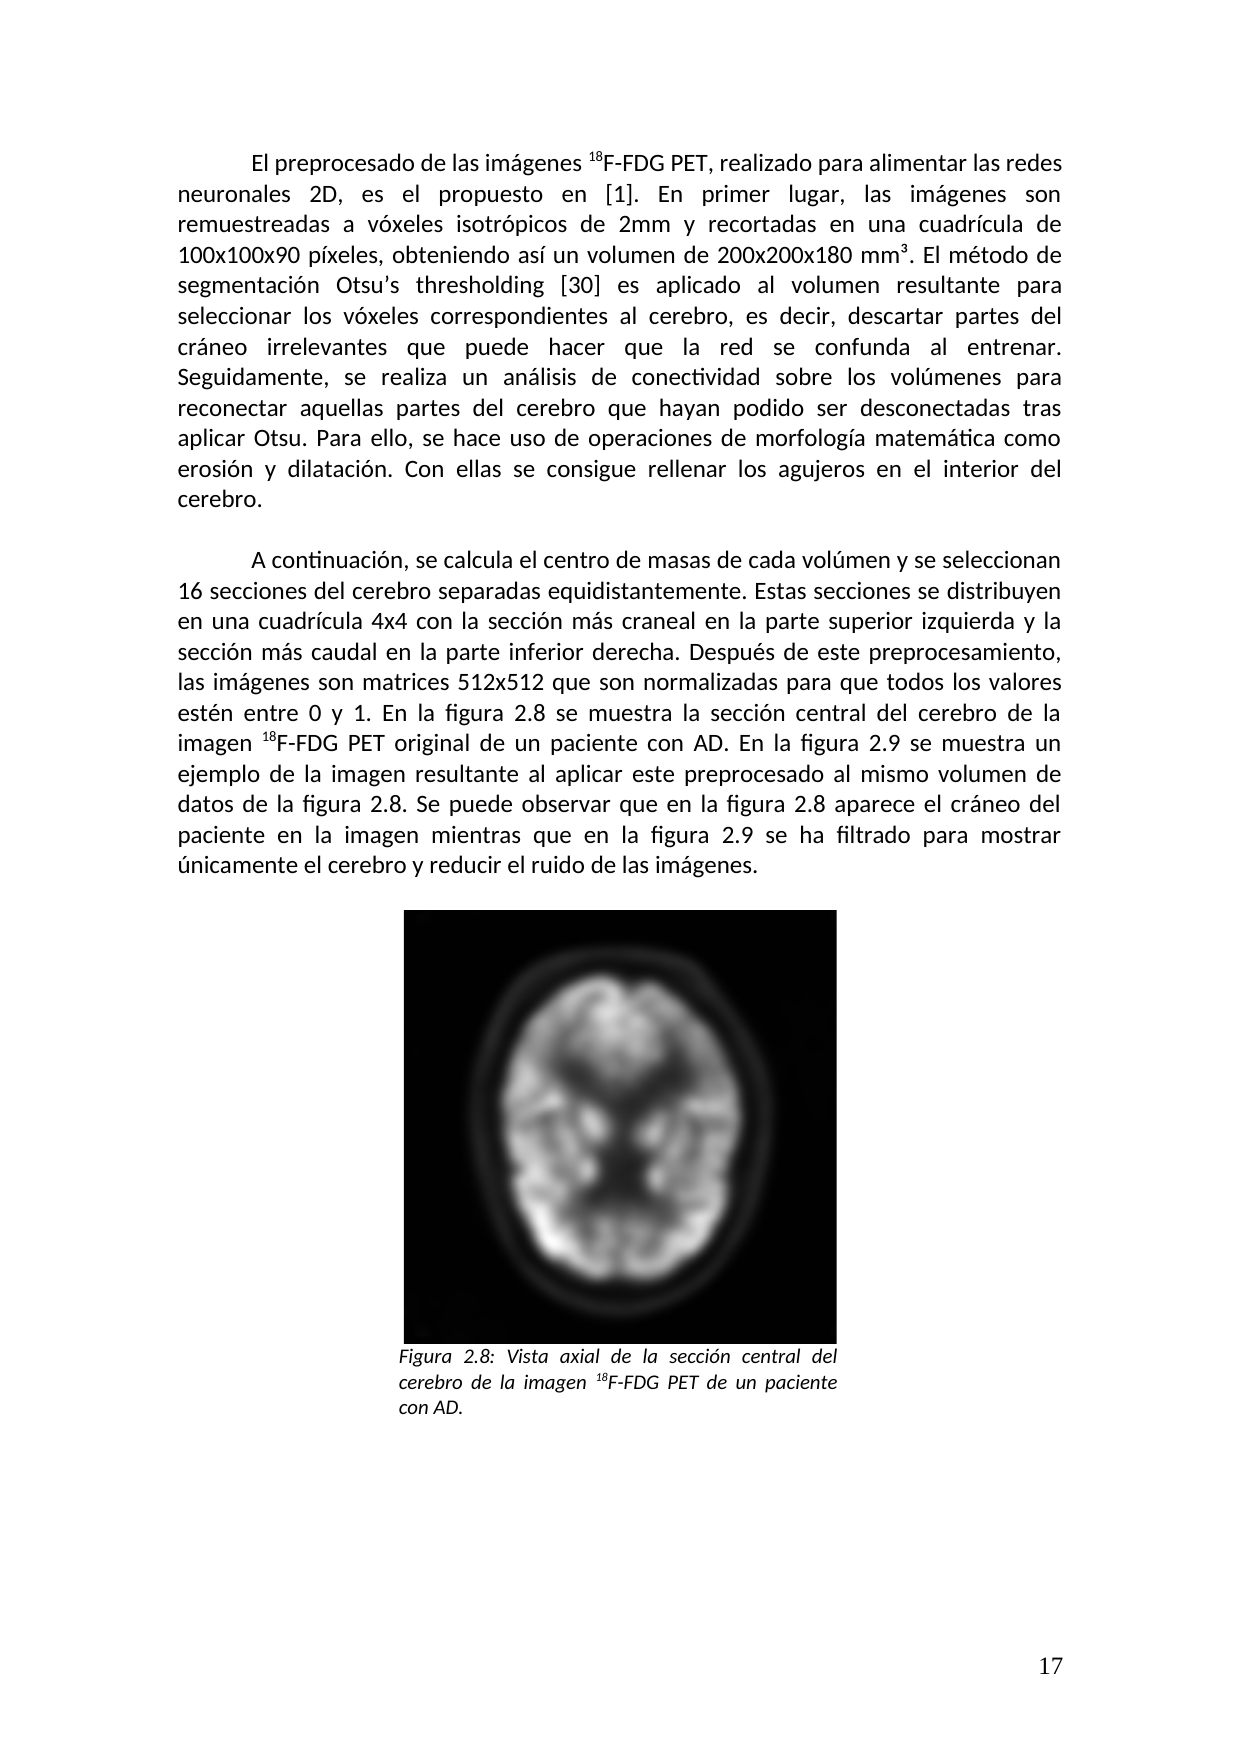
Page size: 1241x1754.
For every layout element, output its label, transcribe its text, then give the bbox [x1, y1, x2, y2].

text El preprocesado de las imágenes 18F-FDG PET, realizado para alimentar las redes neuronales 2D, es el propuesto en [1]. En primer lugar, las imágenes son remuestreadas a vóxeles isotrópicos de 2mm y recortadas en una cuadrícula de 100x100x90 píxeles, obteniendo así un volumen de 200x200x180 mm³. El método de segmentación Otsu’s thresholding [30] es aplicado al volumen resultante para seleccionar los vóxeles correspondientes al cerebro, es decir, descartar partes del cráneo irrelevantes que puede hacer que la red se confunda al entrenar. Seguidamente, se realiza un análisis de conectividad sobre los volúmenes para reconectar aquellas partes del cerebro que hayan podido ser desconectadas tras aplicar Otsu. Para ello, se hace uso de operaciones de morfología matemática como erosión y dilatación. Con ellas se consigue rellenar los agujeros en el interior del cerebro. [177, 148, 1063, 514]
text A continuación, se calcula el centro de masas de cada volúmen y se seleccionan 16 secciones del cerebro separadas equidistantemente. Estas secciones se distribuyen en una cuadrícula 4x4 con la sección más craneal en la parte superior izquierda y la sección más caudal en la parte inferior derecha. Después de este preprocesamiento, las imágenes son matrices 512x512 que son normalizadas para que todos los valores estén entre 0 y 1. En la figura 2.8 se muestra la sección central del cerebro de la imagen 18F-FDG PET original de un paciente con AD. En la figura 2.9 se muestra un ejemplo de la imagen resultante al aplicar este preprocesado al mismo volumen de datos de la figura 2.8. Se puede observar que en la figura 2.8 aparece el cráneo del paciente en la imagen mientras que en la figura 2.9 se ha filtrado para mostrar únicamente el cerebro y reducir el ruido de las imágenes. [177, 544, 1063, 880]
text Figura 2.8: Vista axial de la sección central del cerebro de la imagen 18F-FDG PET de un paciente con AD. [398, 1344, 840, 1420]
picture [403, 910, 837, 1344]
